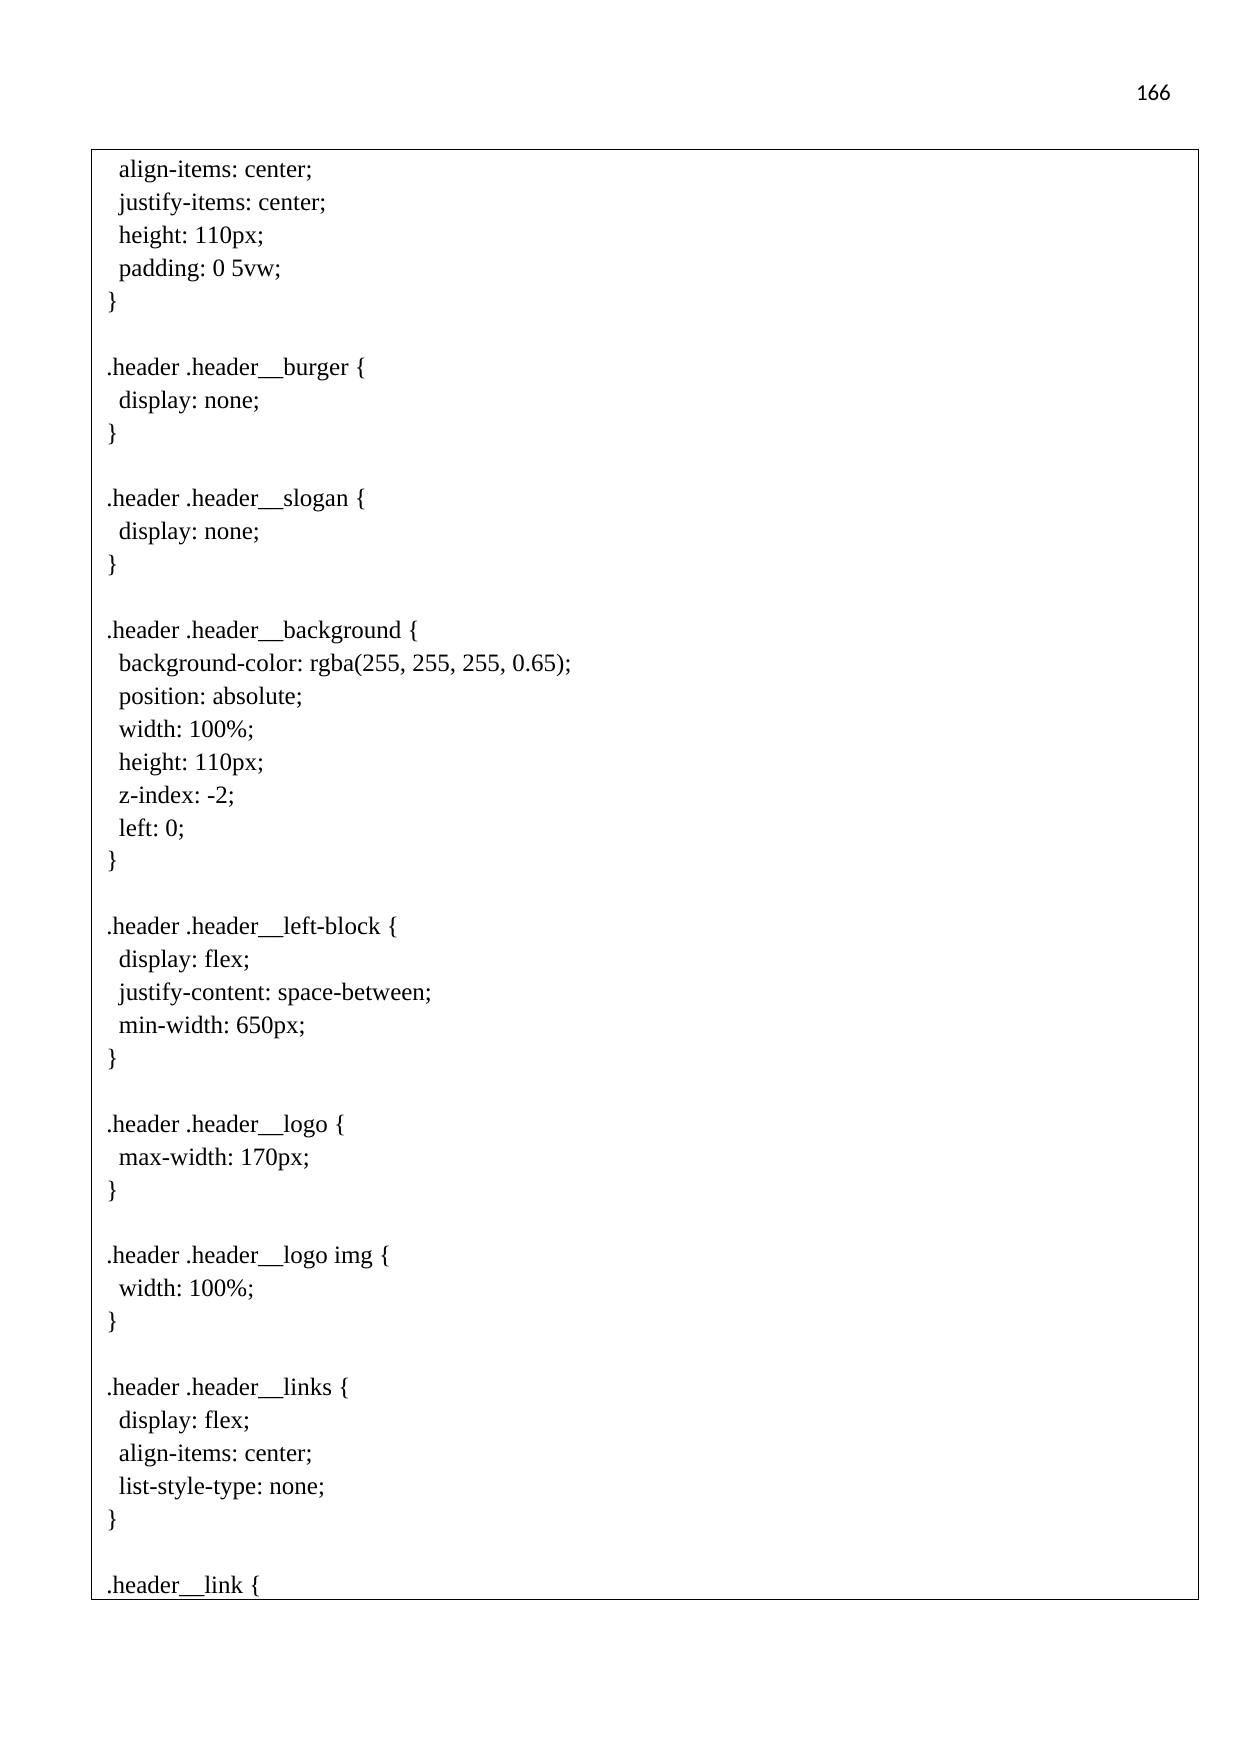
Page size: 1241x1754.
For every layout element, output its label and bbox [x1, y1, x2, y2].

table_header [92, 150, 1198, 1598]
